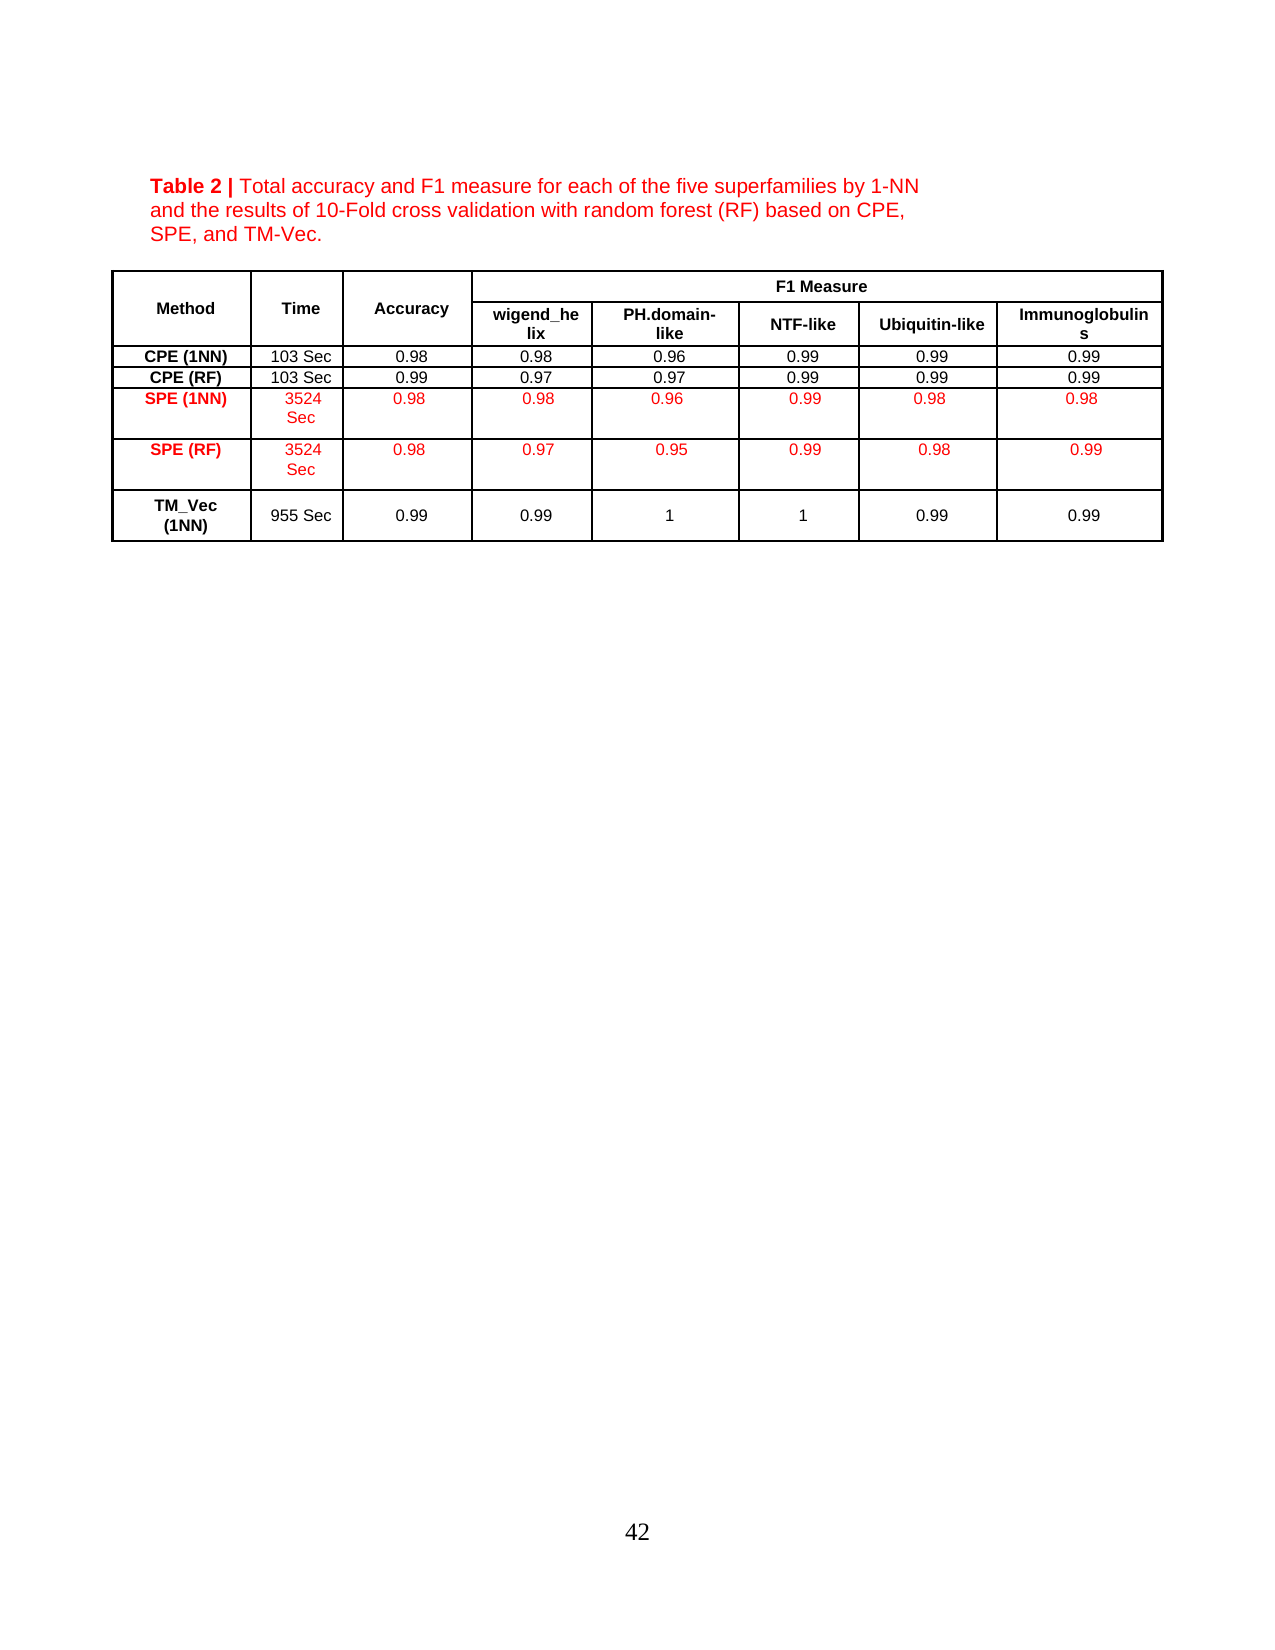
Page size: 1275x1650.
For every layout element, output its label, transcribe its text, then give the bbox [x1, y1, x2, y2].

table_cell 0.98 [473, 389, 591, 438]
text Table 2 | Total accuracy and F1 measure for each of the five superfamilies by 1-NN and the results of 10-Fold cross validation with random forest (RF) based on CPE, SPE, and TM-Vec. [150, 174, 933, 246]
table_cell wigend_helix [473, 303, 591, 344]
table_cell 0.99 [344, 491, 471, 540]
table_cell 1 [740, 491, 858, 540]
table_header Time [252, 272, 342, 344]
table_cell 0.98 [344, 440, 471, 489]
table_cell 0.99 [740, 389, 858, 438]
table_cell CPE (1NN) [114, 347, 250, 366]
table_cell CPE (RF) [114, 368, 250, 387]
table_cell 0.99 [998, 368, 1161, 387]
table_cell 0.99 [344, 368, 471, 387]
table_cell SPE (1NN) [114, 389, 250, 438]
table_cell 0.99 [860, 347, 996, 366]
table_cell 0.98 [344, 389, 471, 438]
table_cell 0.96 [593, 389, 738, 438]
table_cell 0.99 [998, 347, 1161, 366]
table_cell Immunoglobulins [998, 303, 1161, 344]
table_cell 0.95 [593, 440, 738, 489]
table_cell Ubiquitin-like [860, 303, 996, 344]
table_cell 0.98 [998, 389, 1161, 438]
table_cell 0.97 [593, 368, 738, 387]
table_cell 3524 Sec [252, 440, 342, 489]
table_cell 0.98 [344, 347, 471, 366]
table_cell 1 [593, 491, 738, 540]
table_header Method [114, 272, 250, 344]
table_cell 0.99 [860, 491, 996, 540]
table_cell 0.99 [740, 440, 858, 489]
table_cell 0.98 [473, 347, 591, 366]
table_cell 0.98 [860, 389, 996, 438]
table_header Accuracy [344, 272, 471, 344]
table_cell NTF-like [740, 303, 858, 344]
table_cell 103 Sec [252, 368, 342, 387]
table_cell 0.99 [998, 440, 1161, 489]
table_cell 0.99 [740, 347, 858, 366]
table_cell 0.99 [998, 491, 1161, 540]
table_cell 0.97 [473, 440, 591, 489]
table_cell 0.99 [860, 368, 996, 387]
table_cell PH.domain-like [593, 303, 738, 344]
table_cell 955 Sec [252, 491, 342, 540]
table_cell 0.97 [473, 368, 591, 387]
table_cell SPE (RF) [114, 440, 250, 489]
table_cell 0.99 [740, 368, 858, 387]
table_cell 103 Sec [252, 347, 342, 366]
table_cell 0.98 [860, 440, 996, 489]
table_cell 0.99 [473, 491, 591, 540]
table_cell 3524 Sec [252, 389, 342, 438]
table_cell 0.96 [593, 347, 738, 366]
table_header F1 Measure [473, 272, 1161, 301]
table_cell TM_Vec (1NN) [114, 491, 250, 540]
